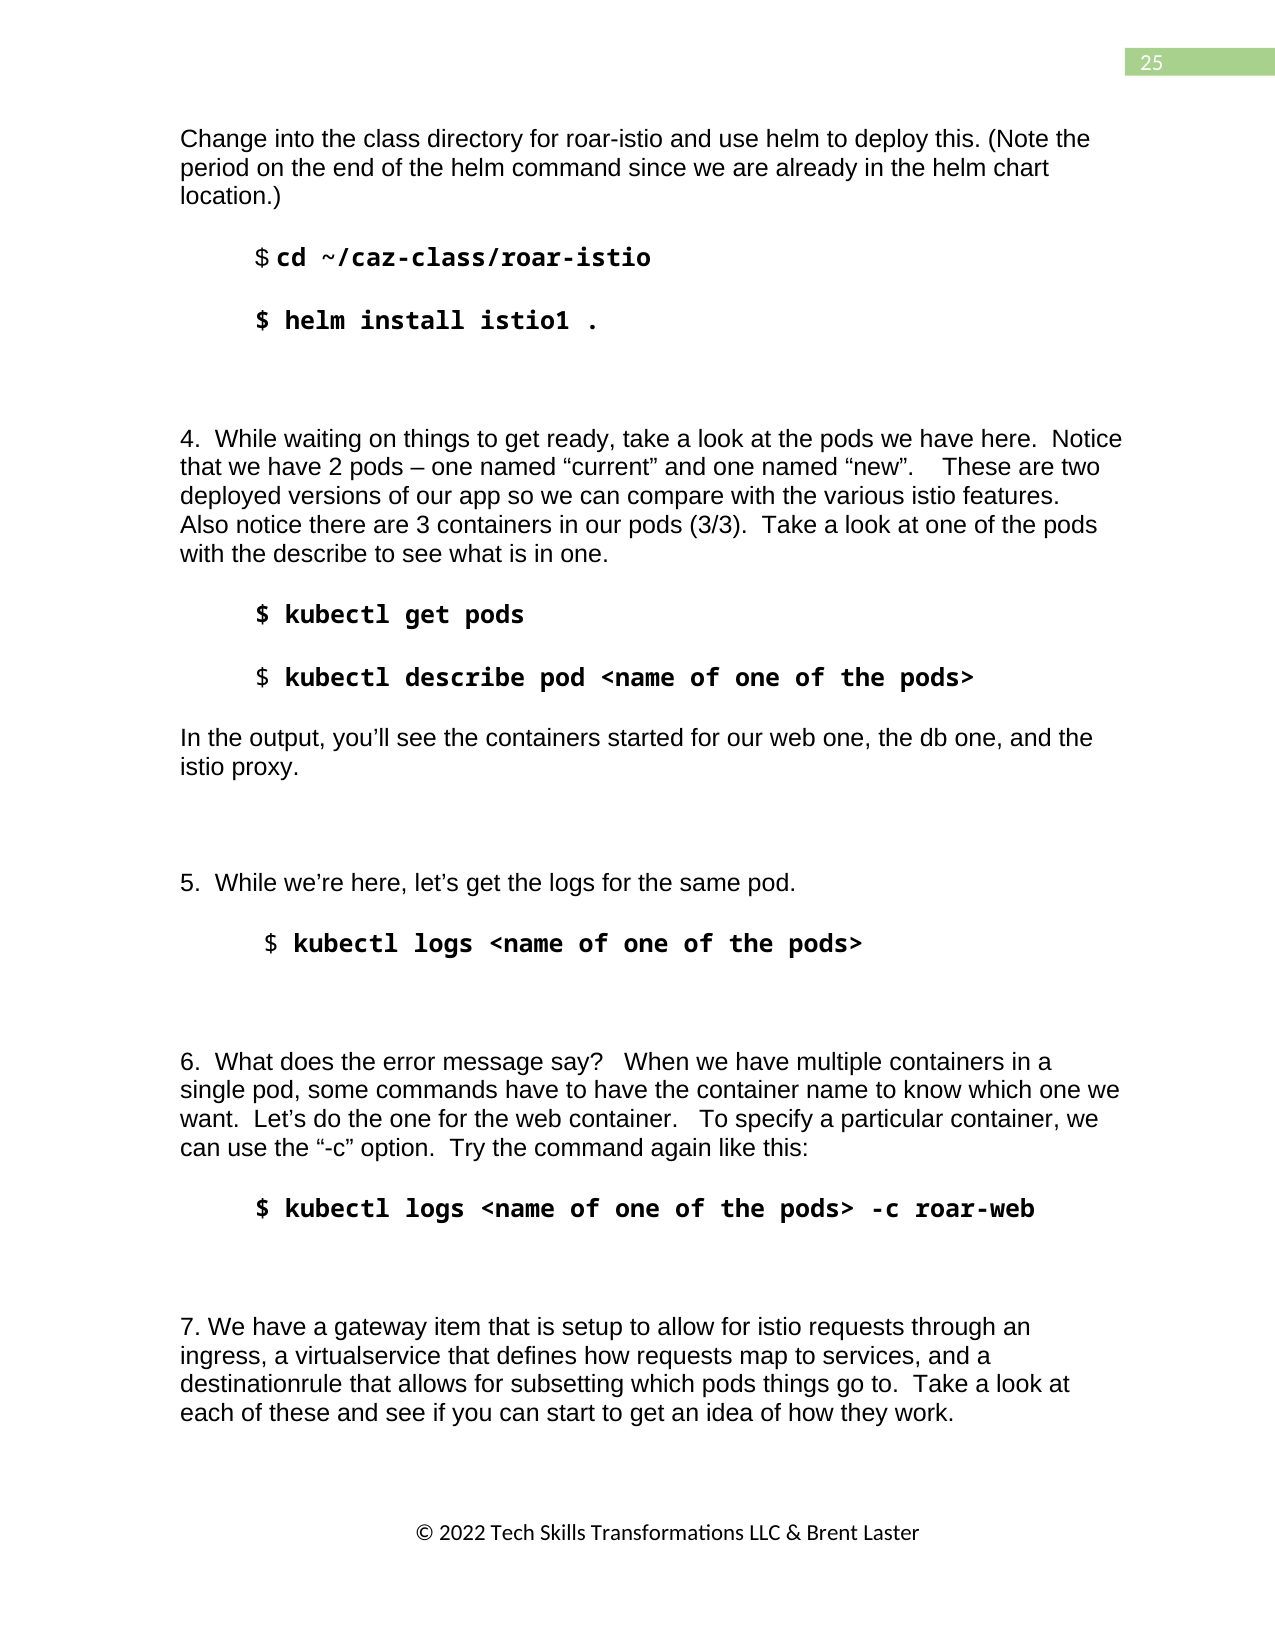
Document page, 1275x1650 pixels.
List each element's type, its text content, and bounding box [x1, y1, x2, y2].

text $ cd ~/caz-class/roar-istio [180, 239, 1125, 273]
text $ kubectl logs <name of one of the pods> -c roar-web [180, 1191, 1125, 1225]
text 7. We have a gateway item that is setup to allow for istio requests through an ingress, a virtualservice that defines how requests map to services, and a destinationrule that allows for subsetting which pods things go to. Take a look at each of these and see if you can start to get an idea of how they work. [180, 1312, 1125, 1427]
text $ kubectl describe pod <name of one of the pods> [180, 660, 1125, 694]
text 5. While we’re here, let’s get the logs for the same pod. [180, 868, 1125, 896]
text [180, 124, 1125, 210]
text 4. While waiting on things to get ready, take a look at the pods we have here. Notice that we have 2 pods – one named “current” and one named “new”. These are two deployed versions of our app so we can compare with the various istio features. Also notice there are 3 containers in our pods (3/3). Take a look at one of the pods with the describe to see what is in one. [180, 424, 1125, 567]
text $ kubectl get pods [180, 597, 1125, 631]
text $ helm install istio1 . [180, 302, 1125, 337]
text 6. What does the error message say? When we have multiple containers in a single pod, some commands have to have the container name to know which one we want. Let’s do the one for the web container. To specify a particular container, we can use the “-c” option. Try the command again like this: [180, 1047, 1125, 1162]
text $ kubectl logs <name of one of the pods> [180, 926, 1125, 959]
text In the output, you’ll see the containers started for our web one, the db one, and the istio proxy. [180, 723, 1125, 781]
